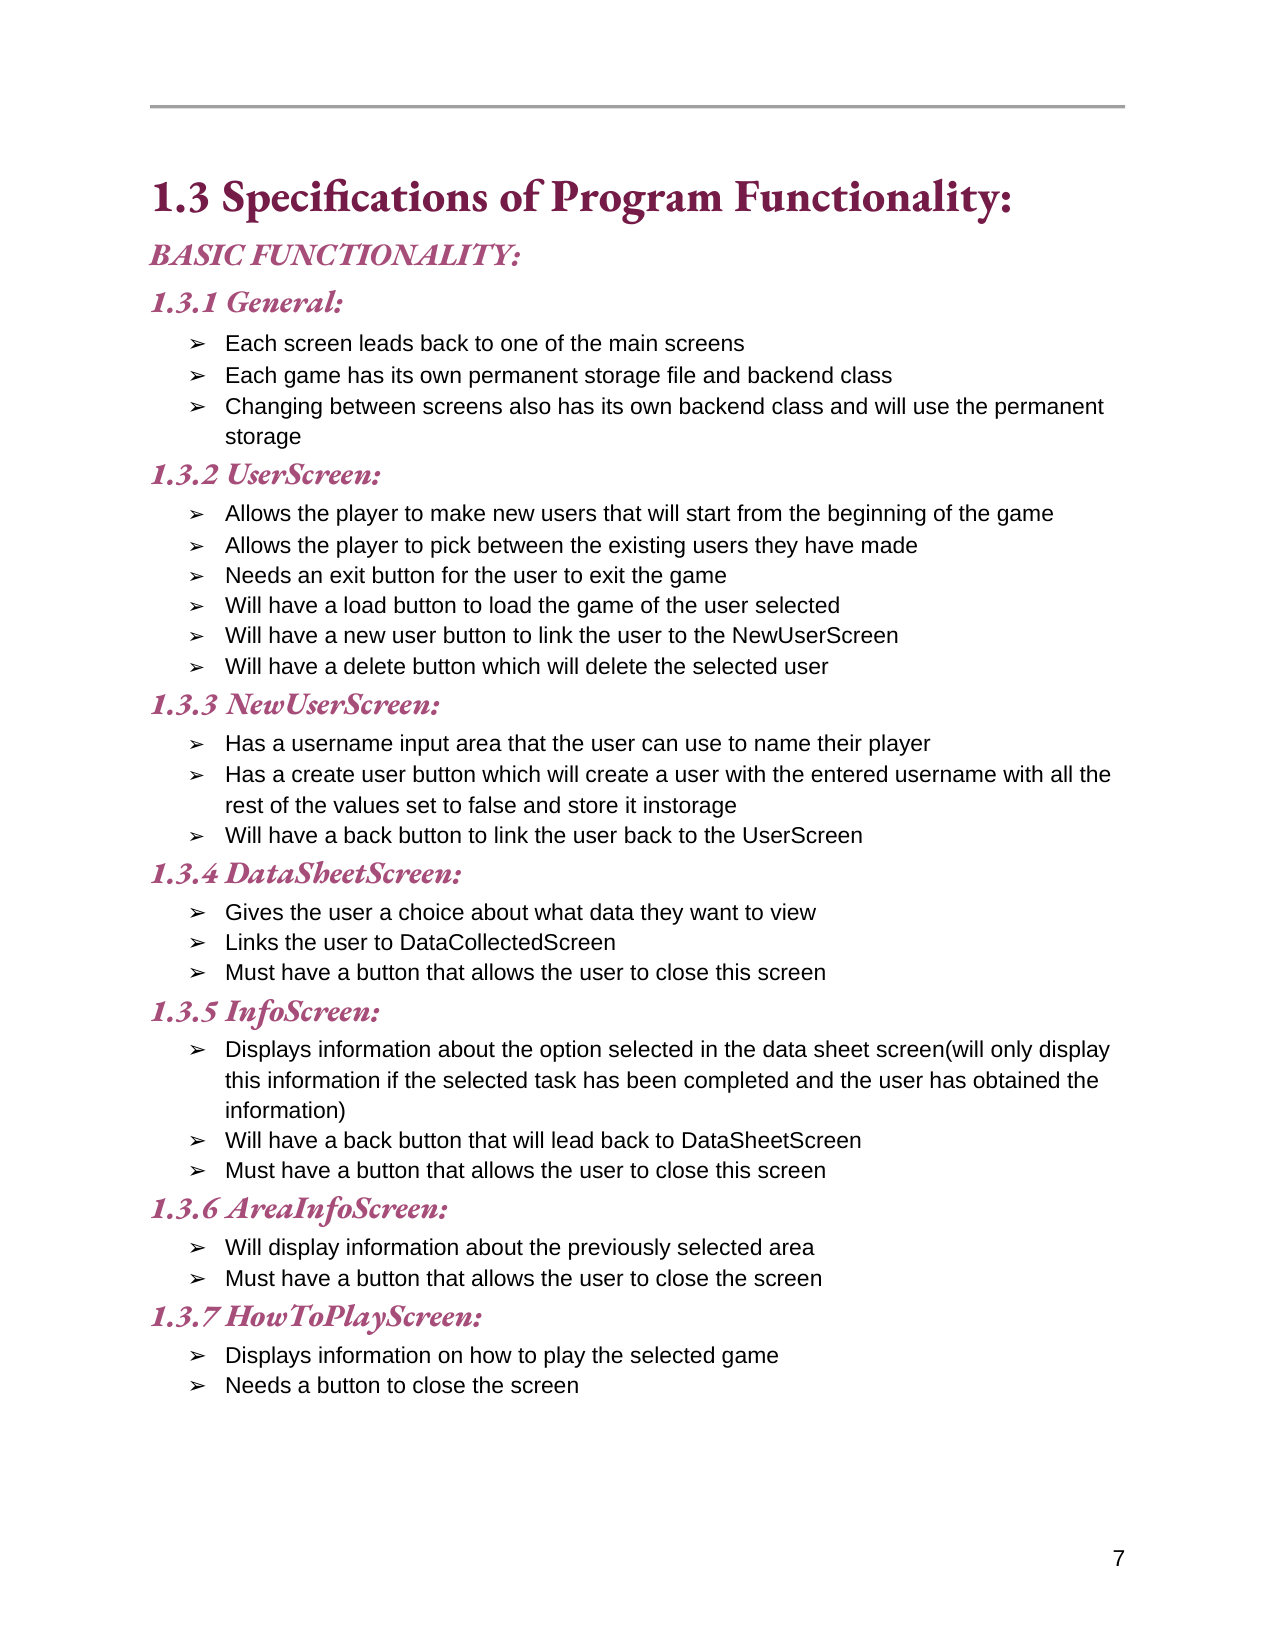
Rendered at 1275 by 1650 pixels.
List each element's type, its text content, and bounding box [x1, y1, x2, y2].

list Needs an exit button for the user to exit the game [187, 562, 1125, 588]
list Allows the player to pick between the existing users they have made [187, 532, 1125, 558]
list Has a username input area that the user can use to name their player [187, 730, 1125, 757]
list Displays information on how to play the selected game [187, 1342, 1125, 1368]
list Displays information about the option selected in the data sheet screen(will only display this information if the selected task has been completed and the user has obtained the information) [187, 1036, 1125, 1123]
list Must have a button that allows the user to close this screen [187, 959, 1125, 986]
list Will have a load button to load the game of the user selected [187, 592, 1125, 618]
subtitle BASIC FUNCTIONALITY: [150, 234, 1125, 275]
list Will have a back button to link the user back to the UserScreen [187, 822, 1125, 848]
list Links the user to DataCollectedScreen [187, 929, 1125, 956]
list Allows the player to make new users that will start from the beginning of the game [187, 500, 1125, 528]
subtitle 1.3.2 UserScreen: [150, 453, 1125, 494]
subtitle 1.3.3 NewUserScreen: [150, 683, 1125, 724]
list Must have a button that allows the user to close the screen [187, 1264, 1125, 1291]
list Changing between screens also has its own backend class and will use the permanent storage [187, 393, 1125, 449]
list Each game has its own permanent storage file and backend class [187, 362, 1125, 389]
list Has a create user button which will create a user with the entered username with all the rest of the values set to false and store it instorage [187, 761, 1125, 818]
list Needs a button to close the screen [187, 1372, 1125, 1398]
list Will have a back button that will lead back to DataSheetScreen [187, 1127, 1125, 1153]
list Must have a button that allows the user to close this screen [187, 1157, 1125, 1184]
subtitle 1.3.1 General: [150, 281, 1125, 322]
list Each screen leads back to one of the main screens [187, 328, 1125, 358]
list Will display information about the previously selected area [187, 1234, 1125, 1261]
subtitle 1.3.7 HowToPlayScreen: [150, 1295, 1125, 1336]
subtitle 1.3.4 DataSheetScreen: [150, 852, 1125, 893]
subtitle 1.3.5 InfoScreen: [150, 989, 1125, 1030]
subtitle 1.3.6 AreaInfoScreen: [150, 1187, 1125, 1228]
list Gives the user a choice about what data they want to view [187, 899, 1125, 925]
list Will have a delete button which will delete the selected user [187, 653, 1125, 679]
title 1.3 Specifications of Program Functionality: [150, 166, 1125, 225]
list Will have a new user button to link the user to the NewUserScreen [187, 622, 1125, 649]
